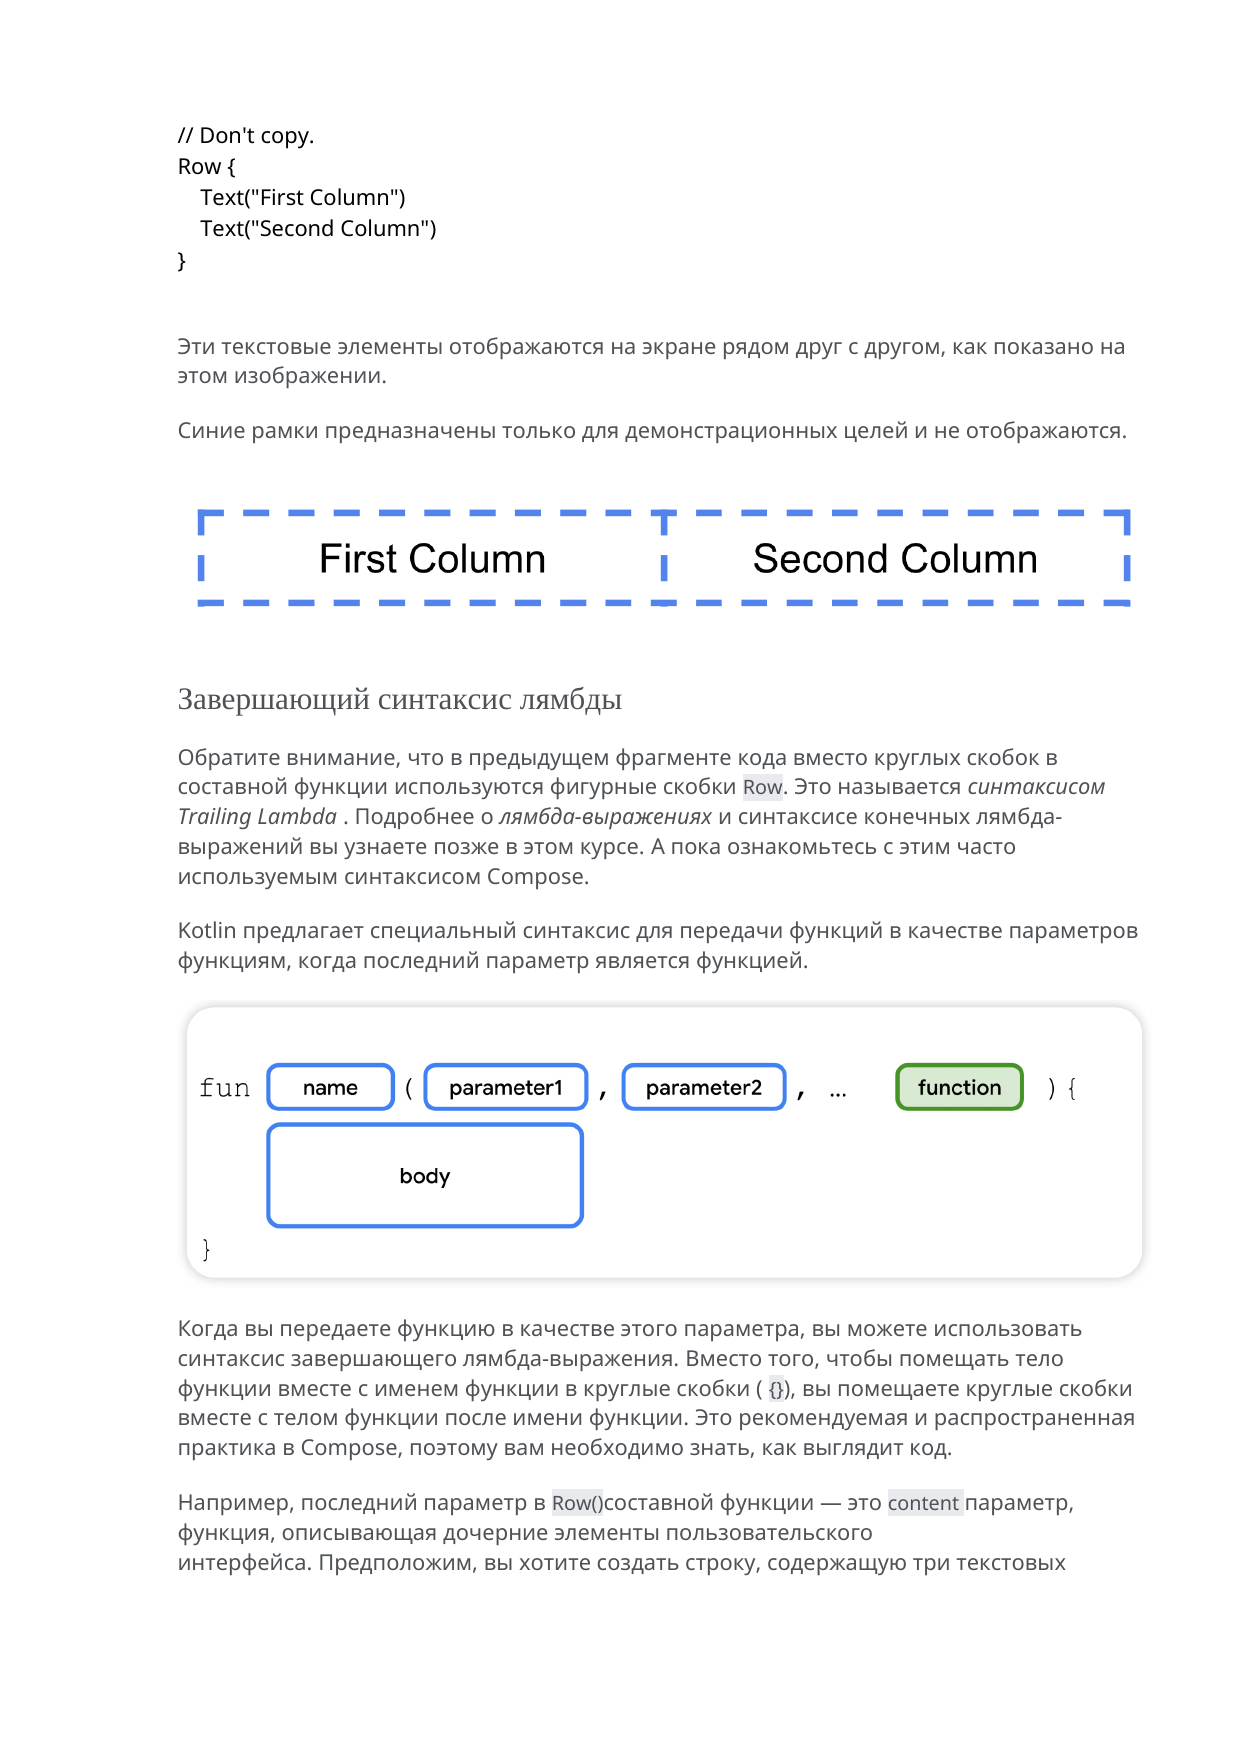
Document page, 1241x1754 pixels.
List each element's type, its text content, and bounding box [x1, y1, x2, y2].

text Kotlin предлагает специальный синтаксис для передачи функций в качестве параметров функциям, когда последний параметр является функцией. [177, 916, 1152, 975]
subtitle Завершающий синтаксис лямбды [177, 681, 1152, 717]
picture [177, 470, 1152, 656]
text Когда вы передаете функцию в качестве этого параметра, вы можете использовать синтаксис завершающего лямбда-выражения. Вместо того, чтобы помещать тело функции вместе с именем функции в круглые скобки ( {}), вы помещаете круглые скобки вместе с телом функции после имени функции. Это рекомендуемая и распространенная практика в Compose, поэтому вам необходимо знать, как выглядит код. [177, 1313, 1152, 1462]
picture [177, 1000, 1152, 1288]
text Эти текстовые элементы отображаются на экране рядом друг с другом, как показано на этом изображении. [177, 331, 1152, 390]
text Обратите внимание, что в предыдущем фрагменте кода вместо круглых скобок в составной функции используются фигурные скобки Row. Это называется синтаксисом Trailing Lambda . Подробнее о лямбда-выражениях и синтаксисе конечных лямбда-выражений вы узнаете позже в этом курсе. А пока ознакомьтесь с этим часто используемым синтаксисом Compose. [177, 742, 1152, 891]
text // Don't copy. Row { Text("First Column") Text("Second Column") } [177, 118, 1152, 306]
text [177, 1487, 1152, 1576]
text Синие рамки предназначены только для демонстрационных целей и не отображаются. [177, 415, 1152, 445]
